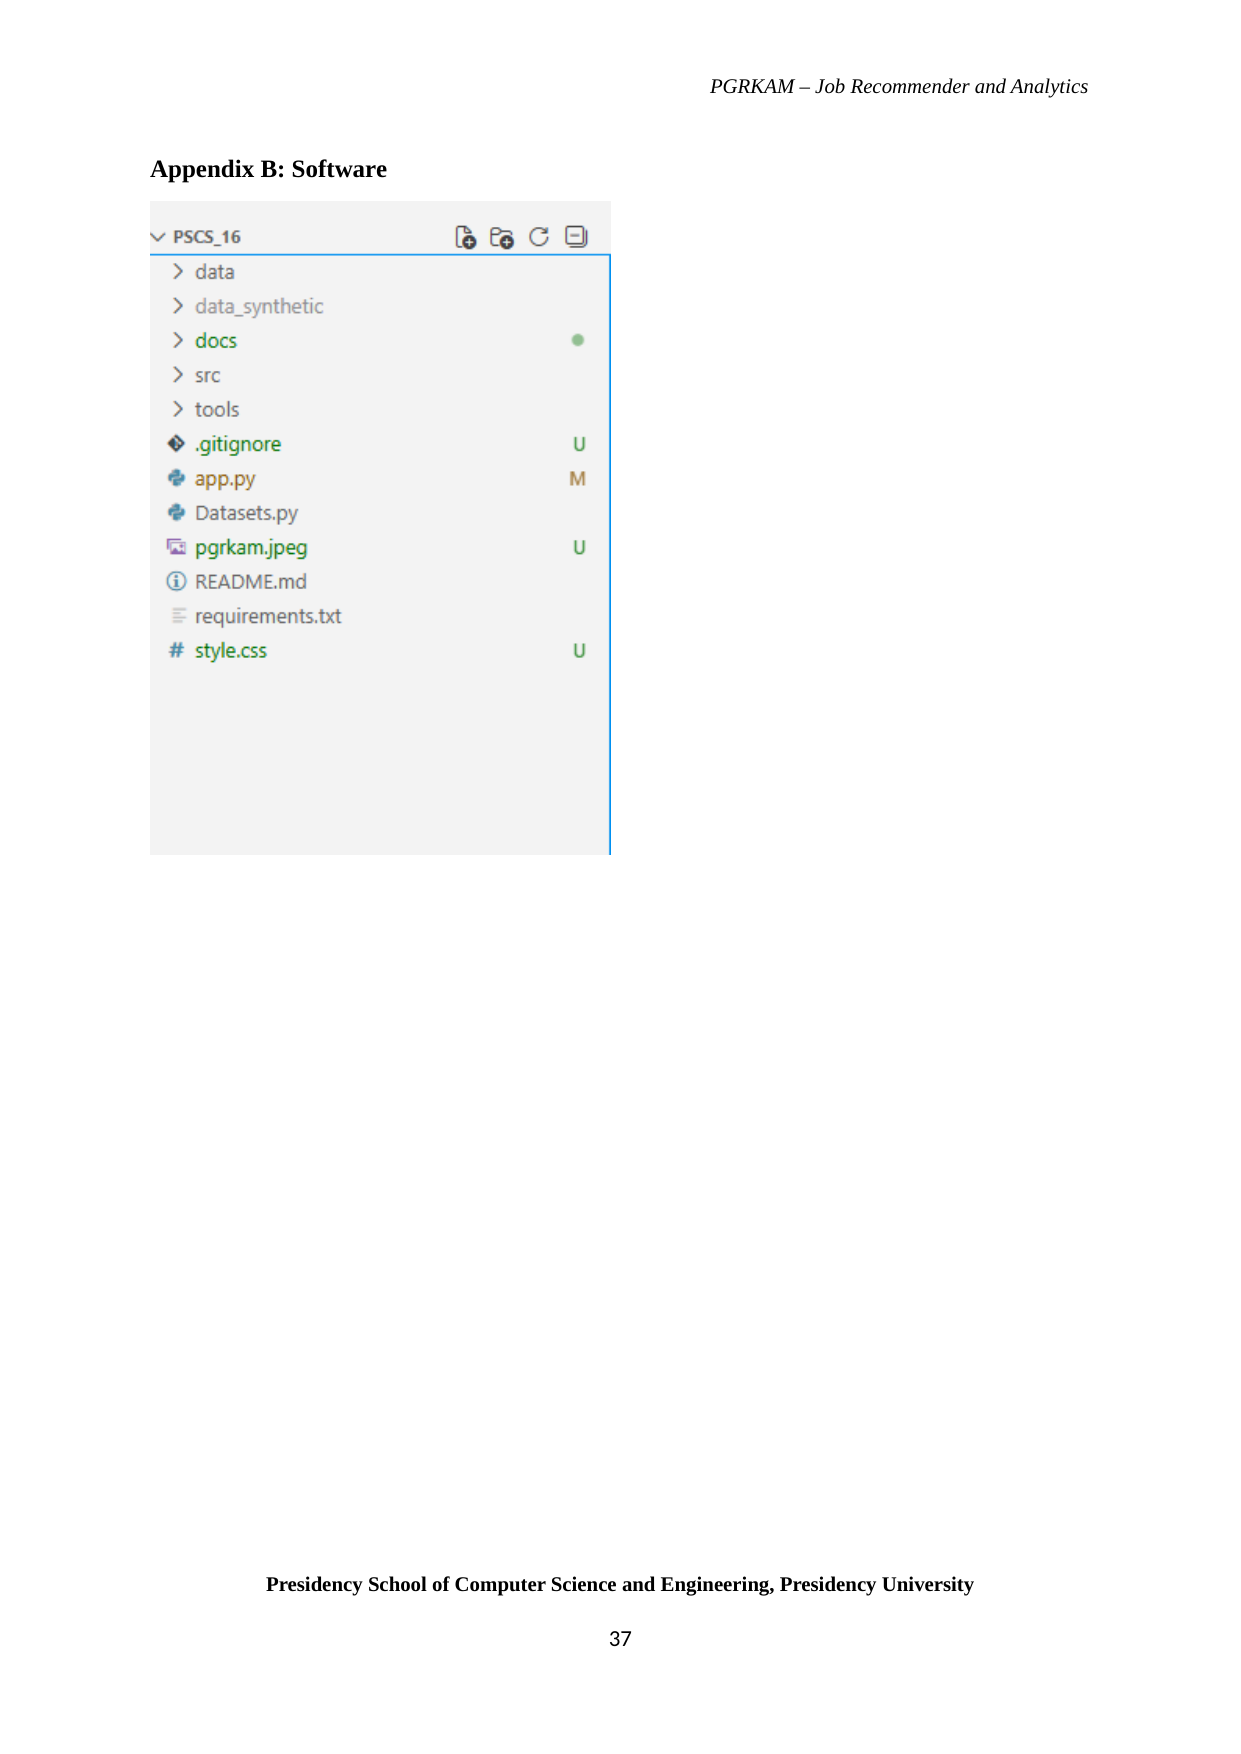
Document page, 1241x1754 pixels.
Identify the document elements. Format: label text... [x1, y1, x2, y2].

picture [150, 201, 611, 855]
text Appendix B: Software [150, 154, 1090, 183]
